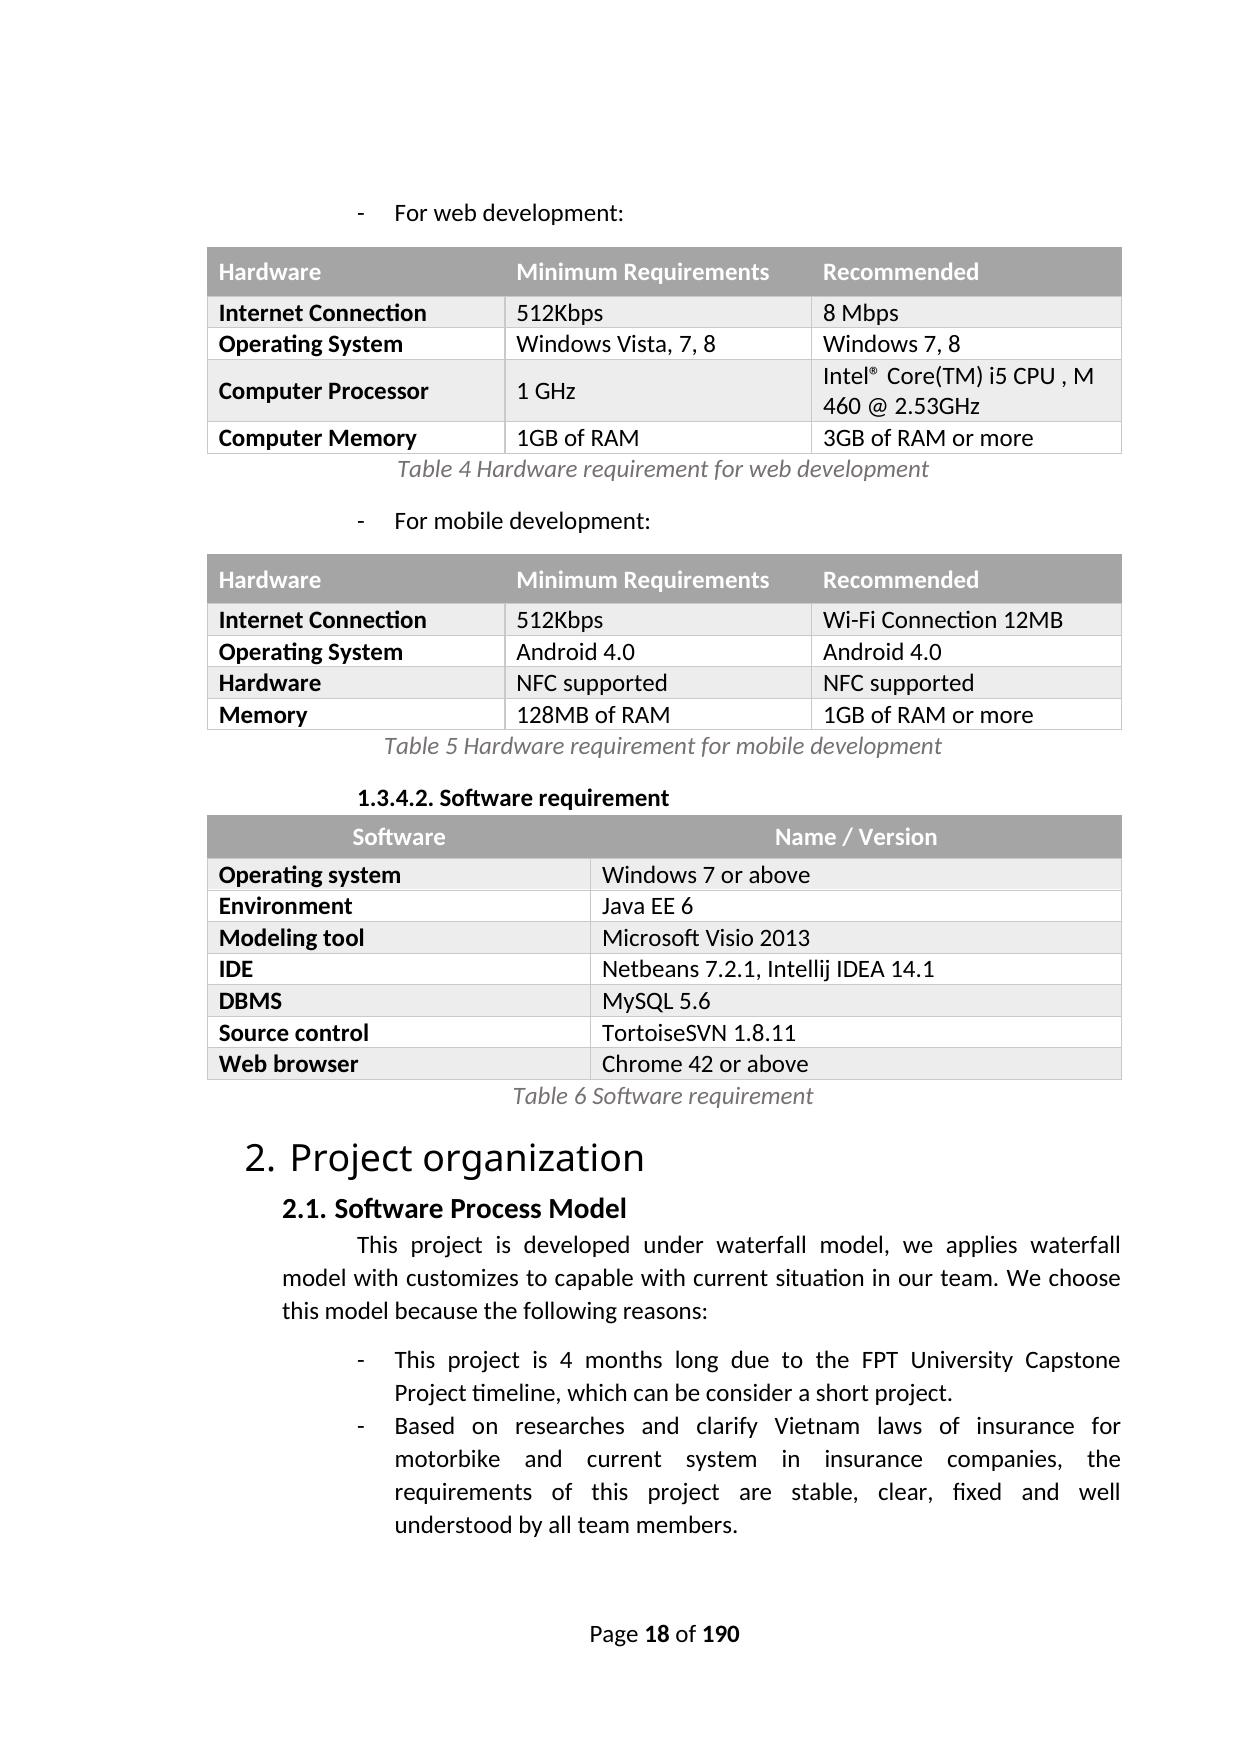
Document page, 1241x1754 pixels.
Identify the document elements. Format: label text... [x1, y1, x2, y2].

table_cell 128MB of RAM [506, 699, 811, 729]
table_cell Chrome 42 or above [591, 1048, 1121, 1079]
table_header Minimum Requirements [506, 248, 811, 296]
table_cell IDE [208, 954, 590, 984]
table_cell MySQL 5.6 [591, 985, 1121, 1016]
table_cell 8 Mbps [812, 297, 1121, 327]
table_cell Hardware [208, 667, 504, 698]
table_cell Windows 7 or above [591, 859, 1121, 889]
table_cell Java EE 6 [591, 891, 1121, 921]
subtitle Project organization [244, 1131, 1122, 1182]
table_header Hardware [208, 555, 504, 603]
table_header Minimum Requirements [506, 555, 811, 603]
table_cell Android 4.0 [506, 636, 811, 666]
subtitle Software Process Model [282, 1191, 1122, 1226]
table_cell 1 GHz [506, 360, 811, 421]
table_cell Computer Memory [208, 422, 504, 452]
table_header Hardware [208, 248, 504, 296]
table_cell Internet Connection [208, 604, 504, 635]
table_cell 512Kbps [506, 297, 811, 327]
table_cell Netbeans 7.2.1, Intellij IDEA 14.1 [591, 954, 1121, 984]
table_cell 512Kbps [506, 604, 811, 635]
list For mobile development: [357, 505, 1122, 535]
list For web development: [357, 197, 1122, 228]
table_cell Windows Vista, 7, 8 [506, 328, 811, 359]
table_cell TortoiseSVN 1.8.11 [591, 1017, 1121, 1047]
table_header Recommended [812, 555, 1121, 603]
table_cell Android 4.0 [812, 636, 1121, 666]
table_header Name / Version [591, 816, 1121, 858]
table_header Software [208, 816, 590, 858]
table_cell Modeling tool [208, 922, 590, 953]
table_cell Computer Processor [208, 360, 504, 421]
table_cell NFC supported [812, 667, 1121, 698]
table_cell DBMS [208, 985, 590, 1016]
table_cell Web browser [208, 1048, 590, 1079]
table_cell Operating system [208, 859, 590, 889]
table_cell Operating System [208, 636, 504, 666]
text This project is developed under waterfall model, we applies waterfall model with customizes to capable with current situation in our team. We choose this model because the following reasons: [282, 1229, 1122, 1325]
table_header Recommended [812, 248, 1121, 296]
list This project is 4 months long due to the FPT University Capstone Project timeline, which can be consider a short project. [357, 1344, 1122, 1408]
subtitle Software requirement [357, 782, 1122, 812]
table_cell 1GB of RAM [506, 422, 811, 452]
table_cell Windows 7, 8 [812, 328, 1121, 359]
list Based on researches and clarify Vietnam laws of insurance for motorbike and current system in insurance companies, the requirements of this project are stable, clear, fixed and well understood by all team members. [357, 1410, 1122, 1539]
table_cell Operating System [208, 328, 504, 359]
table_cell Memory [208, 699, 504, 729]
table_cell Microsoft Visio 2013 [591, 922, 1121, 953]
table_cell Wi-Fi Connection 12MB [812, 604, 1121, 635]
table_cell Environment [208, 891, 590, 921]
table_cell NFC supported [506, 667, 811, 698]
table_cell Source control [208, 1017, 590, 1047]
table_cell 3GB of RAM or more [812, 422, 1121, 452]
table_cell 1GB of RAM or more [812, 699, 1121, 729]
table_cell Internet Connection [208, 297, 504, 327]
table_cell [812, 360, 1121, 421]
